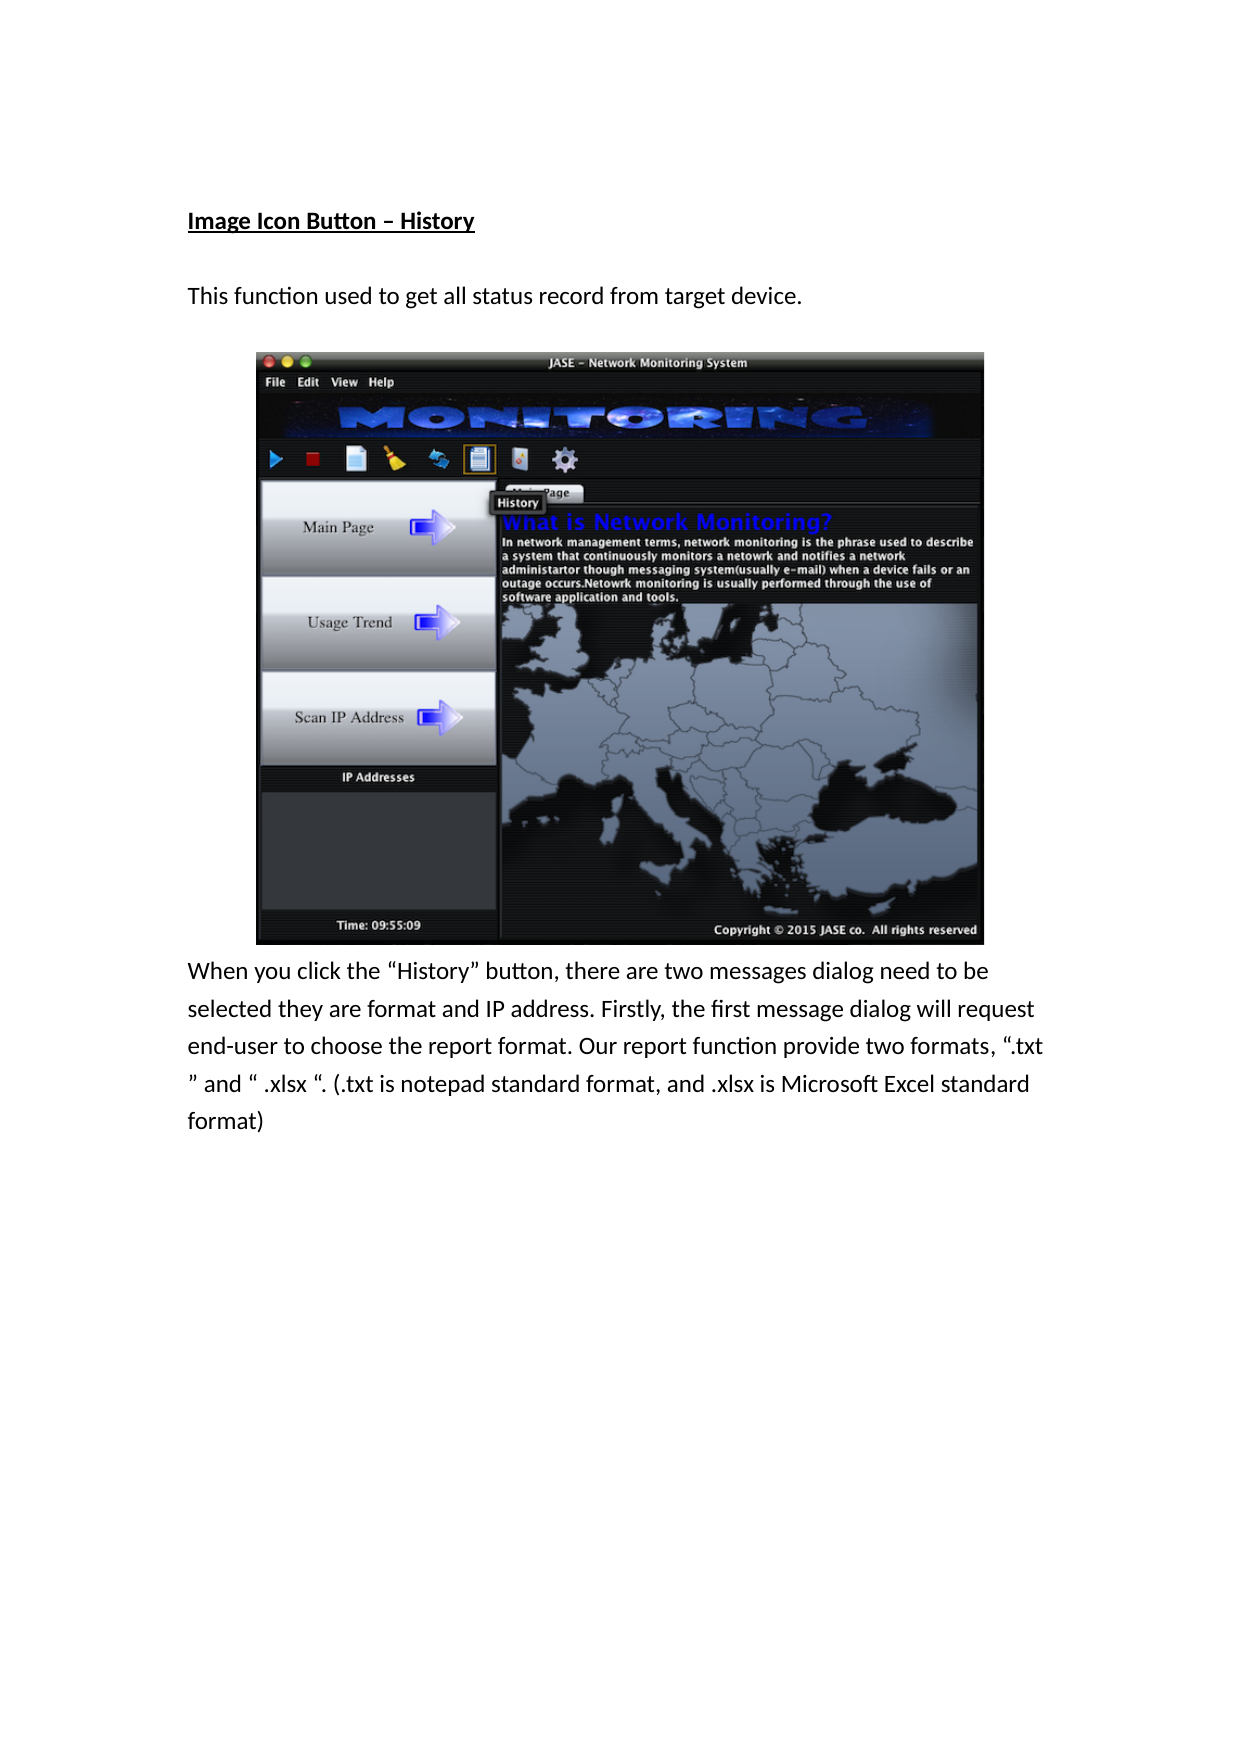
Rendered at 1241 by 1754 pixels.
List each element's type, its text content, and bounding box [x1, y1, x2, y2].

text When you click the “History” button, there are two messages dialog need to be selected they are format and IP address. Firstly, the first message dialog will request end-user to choose the report format. Our report function provide two formats, “.txt ” and “ .xlsx “. (.txt is notepad standard format, and .xlsx is Microsoft Excel standard format) [187, 952, 1053, 1139]
picture [256, 352, 985, 945]
text Image Icon Button – History [187, 202, 1053, 239]
text This function used to get all status record from target device. [187, 277, 1053, 314]
